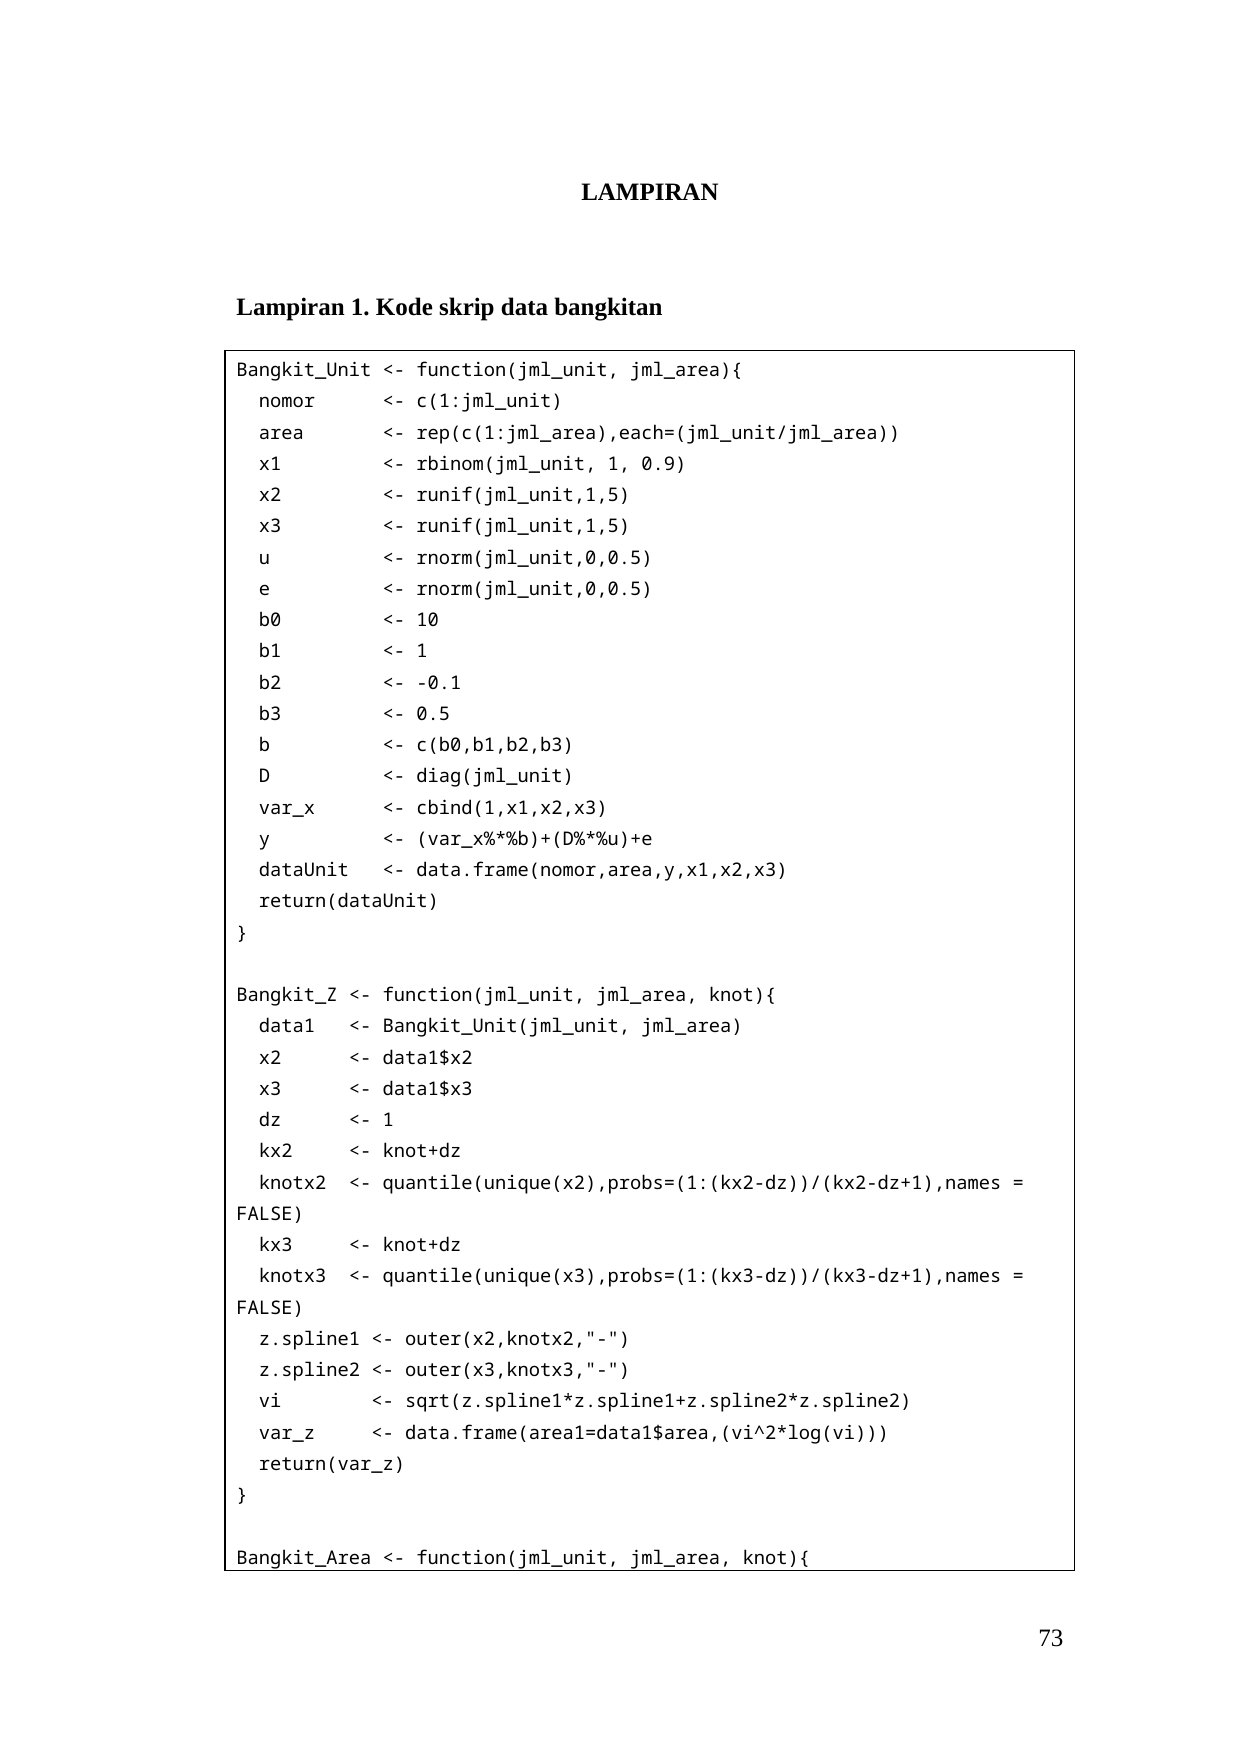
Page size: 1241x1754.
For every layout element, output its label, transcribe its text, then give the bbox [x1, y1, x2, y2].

text LAMPIRAN [236, 177, 1063, 206]
text Lampiran 1. Kode skrip data bangkitan [236, 292, 1063, 321]
